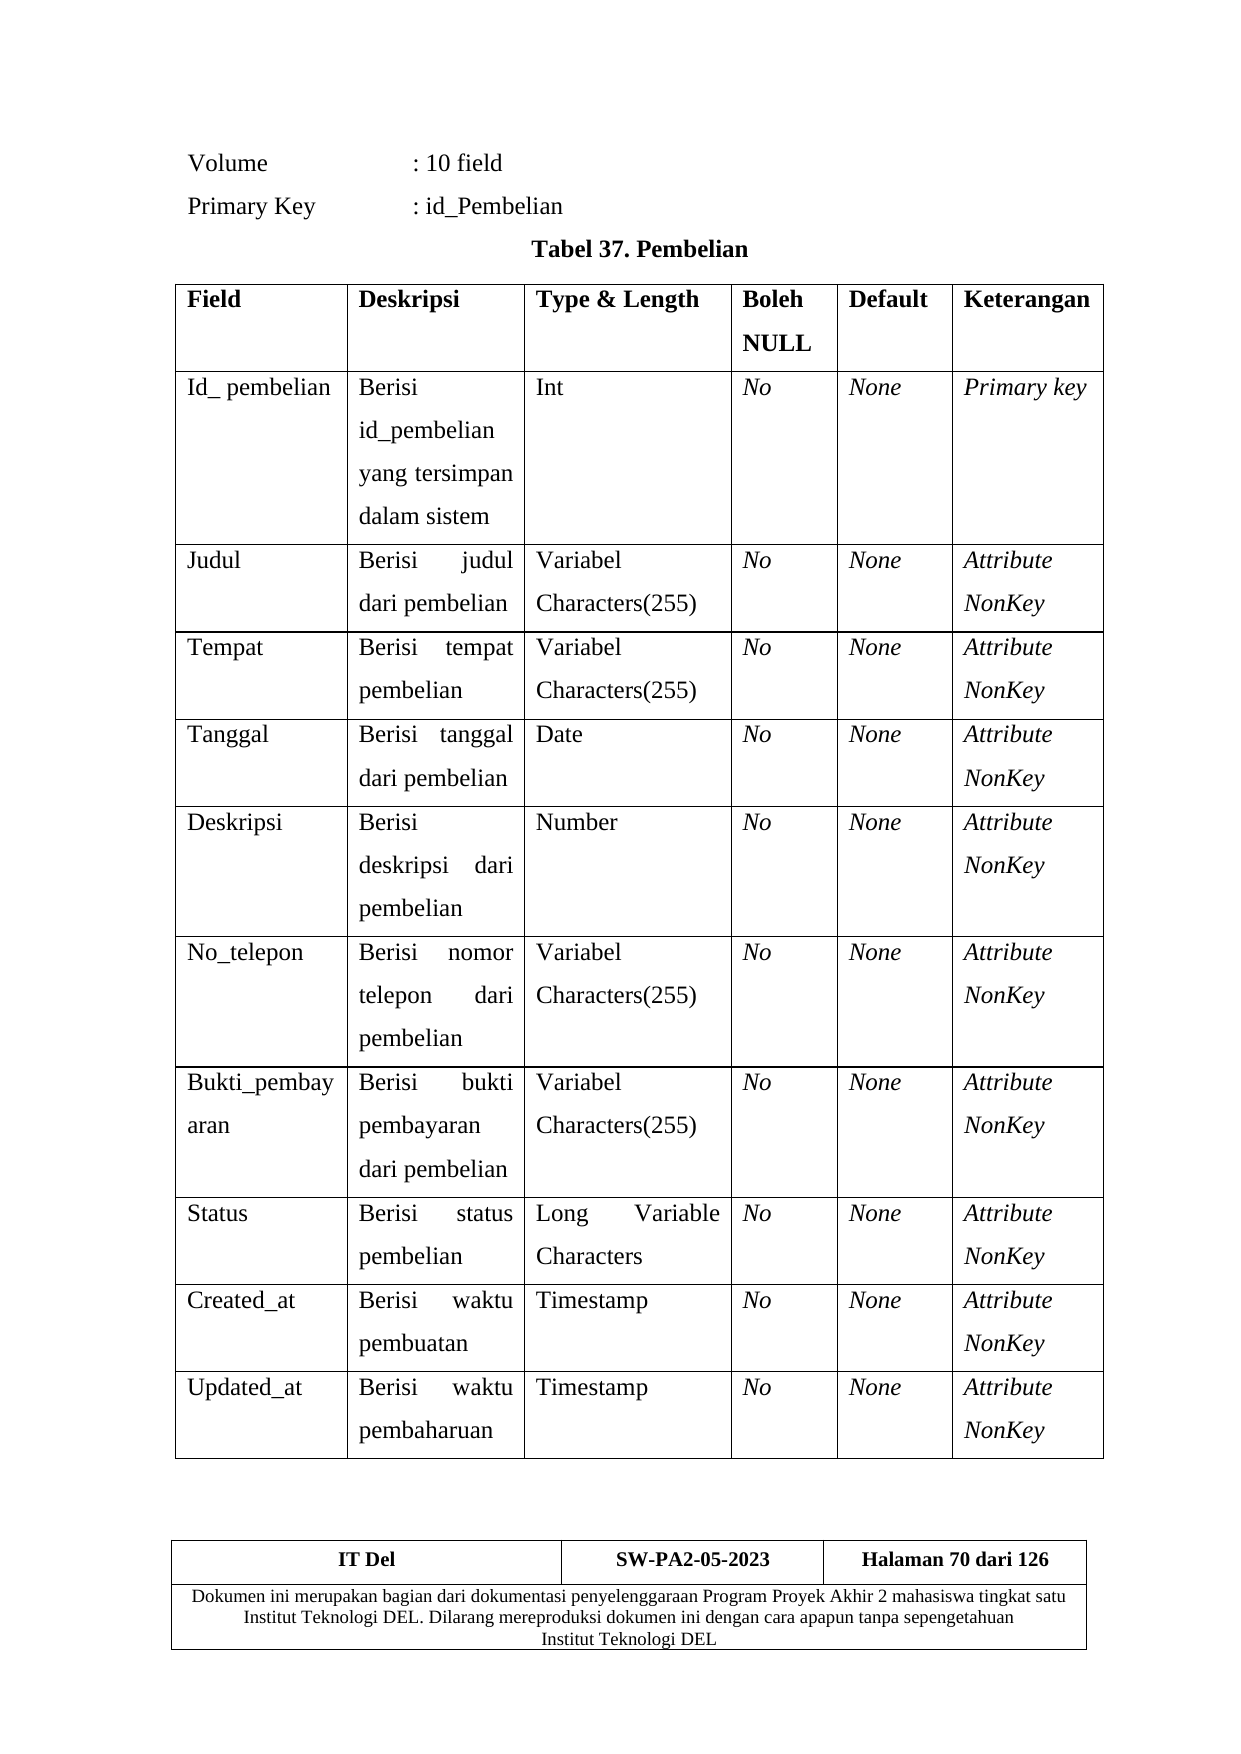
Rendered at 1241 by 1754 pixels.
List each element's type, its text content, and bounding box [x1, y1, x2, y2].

table_cell No [732, 1372, 837, 1458]
table_cell Variabel Characters(255) [525, 633, 731, 718]
table_cell Berisi nomor telepon dari pembelian [348, 937, 524, 1066]
table_cell None [838, 1285, 952, 1371]
table_cell None [838, 1068, 952, 1197]
table_cell Attribute NonKey [953, 720, 1103, 806]
text Primary Key : id_Pembelian [187, 191, 1092, 219]
table_header Boleh NULL [732, 285, 837, 371]
table_cell Attribute NonKey [953, 633, 1103, 718]
table_cell Berisi judul dari pembelian [348, 545, 524, 631]
table_cell Long Variable Characters [525, 1198, 731, 1284]
table_header Type & Length [525, 285, 731, 371]
table_cell Berisi id_pembelian yang tersimpan dalam sistem [348, 372, 524, 544]
table_cell Berisi tempat pembelian [348, 633, 524, 718]
table_cell None [838, 1198, 952, 1284]
table_cell Berisi waktu pembaharuan [348, 1372, 524, 1458]
table_cell No [732, 545, 837, 631]
table_cell None [838, 1372, 952, 1458]
table_cell Variabel Characters(255) [525, 545, 731, 631]
table_cell No_telepon [176, 937, 347, 1066]
table_cell Primary key [953, 372, 1103, 544]
table_cell No [732, 720, 837, 806]
table_cell Attribute NonKey [953, 1372, 1103, 1458]
table_cell Bukti_pembayaran [176, 1068, 347, 1197]
table_cell None [838, 545, 952, 631]
table_header Default [838, 285, 952, 371]
table_cell No [732, 1285, 837, 1371]
table_cell Timestamp [525, 1285, 731, 1371]
table_cell Tempat [176, 633, 347, 718]
table_cell Created_at [176, 1285, 347, 1371]
table_cell Tanggal [176, 720, 347, 806]
table_header Keterangan [953, 285, 1103, 371]
text Volume : 10 field [187, 148, 1092, 176]
table_cell No [732, 1068, 837, 1197]
table_cell Berisi bukti pembayaran dari pembelian [348, 1068, 524, 1197]
table_cell Attribute NonKey [953, 807, 1103, 936]
table_cell Attribute NonKey [953, 545, 1103, 631]
table_cell Judul [176, 545, 347, 631]
table_cell None [838, 937, 952, 1066]
table_cell None [838, 807, 952, 936]
table_cell None [838, 372, 952, 544]
table_cell Id_ pembelian [176, 372, 347, 544]
table_cell Attribute NonKey [953, 1285, 1103, 1371]
table_cell Berisi tanggal dari pembelian [348, 720, 524, 806]
table_header Field [176, 285, 347, 371]
table_cell No [732, 633, 837, 718]
table_cell Date [525, 720, 731, 806]
table_cell Number [525, 807, 731, 936]
table_cell No [732, 807, 837, 936]
table_cell Attribute NonKey [953, 937, 1103, 1066]
table_cell No [732, 372, 837, 544]
table_cell No [732, 1198, 837, 1284]
table_header Deskripsi [348, 285, 524, 371]
table_cell Attribute NonKey [953, 1068, 1103, 1197]
table_cell Deskripsi [176, 807, 347, 936]
table_cell Timestamp [525, 1372, 731, 1458]
table_cell None [838, 633, 952, 718]
table_cell Updated_at [176, 1372, 347, 1458]
table_cell Berisi deskripsi dari pembelian [348, 807, 524, 936]
table_cell None [838, 720, 952, 806]
table_cell Variabel Characters(255) [525, 1068, 731, 1197]
table_cell Status [176, 1198, 347, 1284]
table_cell Int [525, 372, 731, 544]
table_cell Berisi status pembelian [348, 1198, 524, 1284]
table_cell Variabel Characters(255) [525, 937, 731, 1066]
table_cell No [732, 937, 837, 1066]
text Tabel 37. Pembelian [187, 234, 1092, 263]
table_cell Attribute NonKey [953, 1198, 1103, 1284]
table_cell Berisi waktu pembuatan [348, 1285, 524, 1371]
